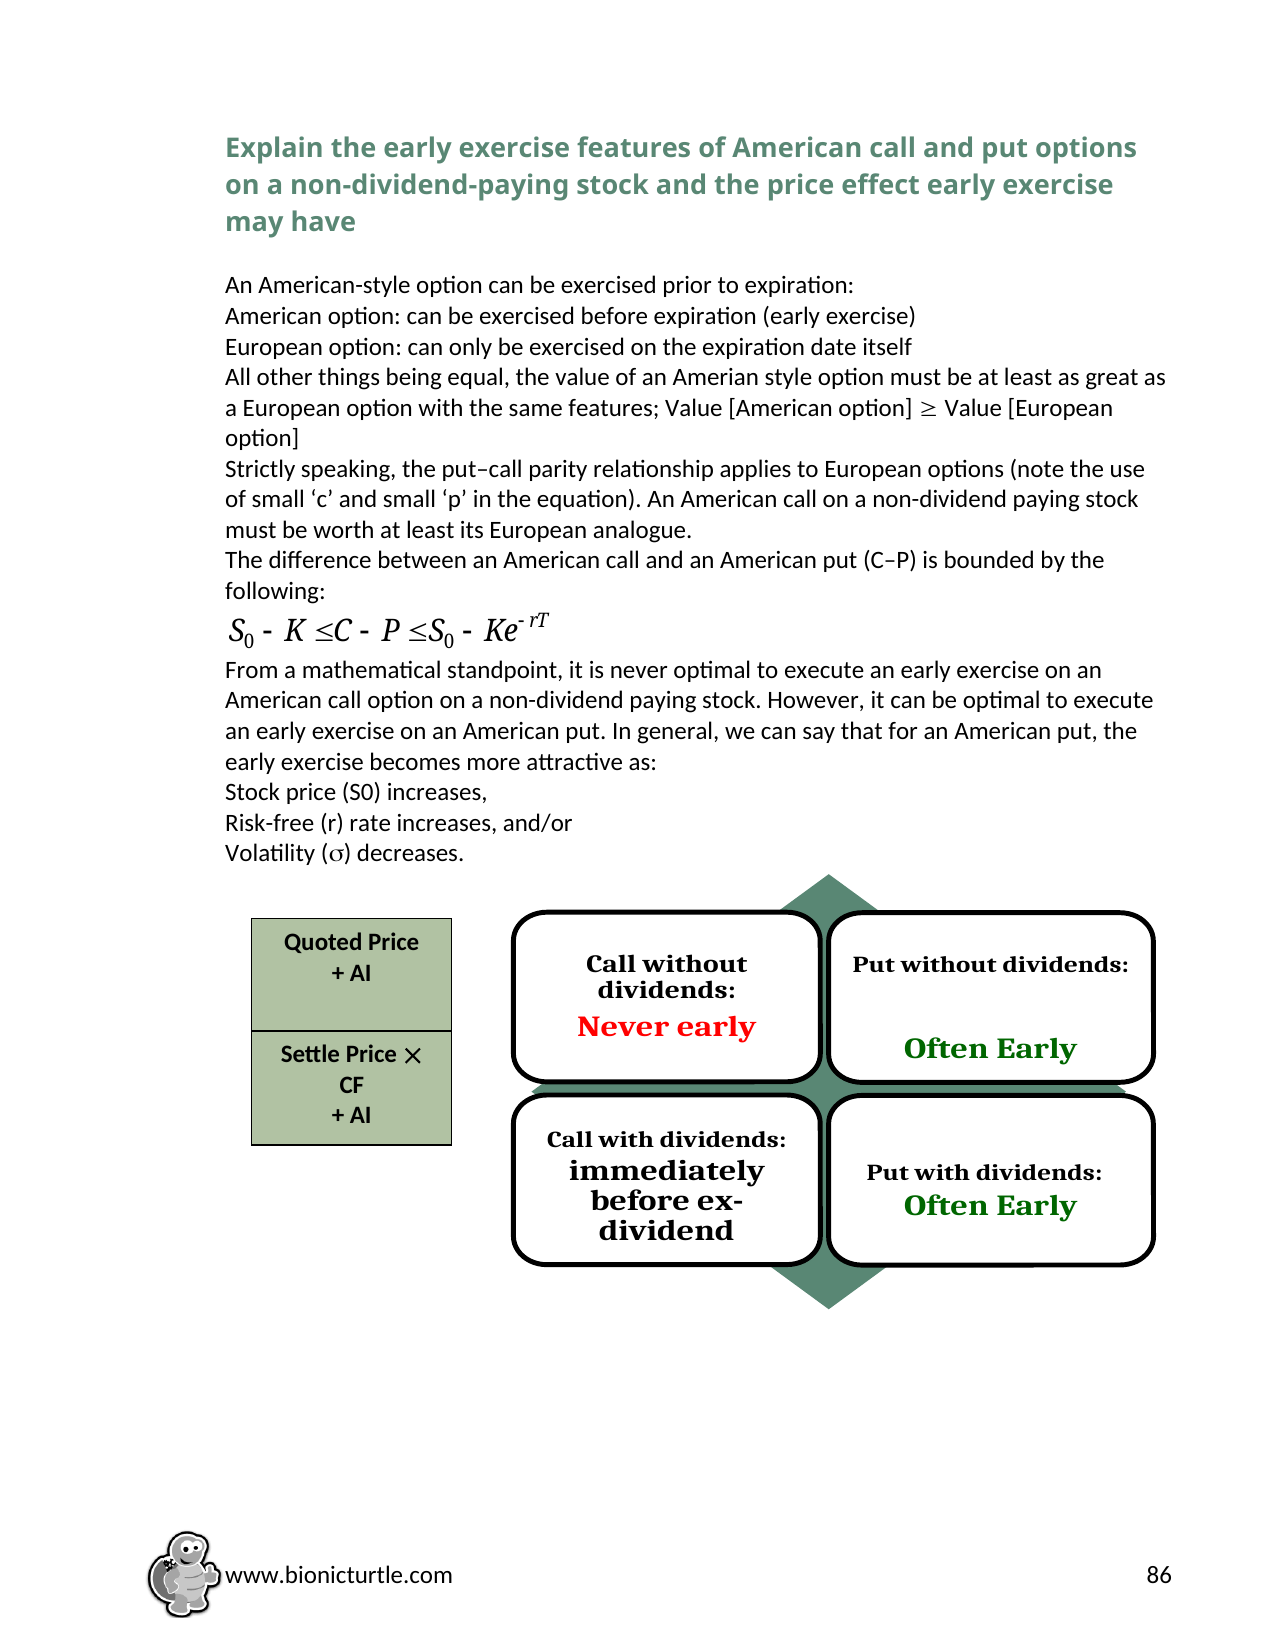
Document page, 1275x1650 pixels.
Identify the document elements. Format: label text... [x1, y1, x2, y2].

text Stock price (S0) increases, [225, 776, 1172, 807]
text The difference between an American call and an American put (C–P) is bounded by the following: [225, 544, 1172, 605]
text From a mathematical standpoint, it is never optimal to execute an early exercise on an American call option on a non-dividend paying stock. However, it can be optimal to execute an early exercise on an American put. In general, we can say that for an American put, the early exercise becomes more attractive as: [225, 654, 1172, 776]
text Risk-free (r) rate increases, and/or [225, 807, 1172, 837]
text An American-style option can be exercised prior to expiration: [225, 270, 1172, 300]
text Volatility () decreases. [225, 837, 1172, 868]
subtitle Explain the early exercise features of American call and put options on a non‐dividend‐paying stock and the price effect early exercise may have [225, 128, 1172, 239]
text All other things being equal, the value of an Amerian style option must be at least as great as a European option with the same features; Value [American option] Value [European option] [225, 361, 1172, 453]
text American option: can be exercised before expiration (early exercise) [225, 300, 1172, 331]
text Strictly speaking, the put–call parity relationship applies to European options (note the use of small ‘c’ and small ‘p’ in the equation). An American call on a non-dividend paying stock must be worth at least its European analogue. [225, 453, 1172, 544]
text European option: can only be exercised on the expiration date itself [225, 331, 1172, 361]
